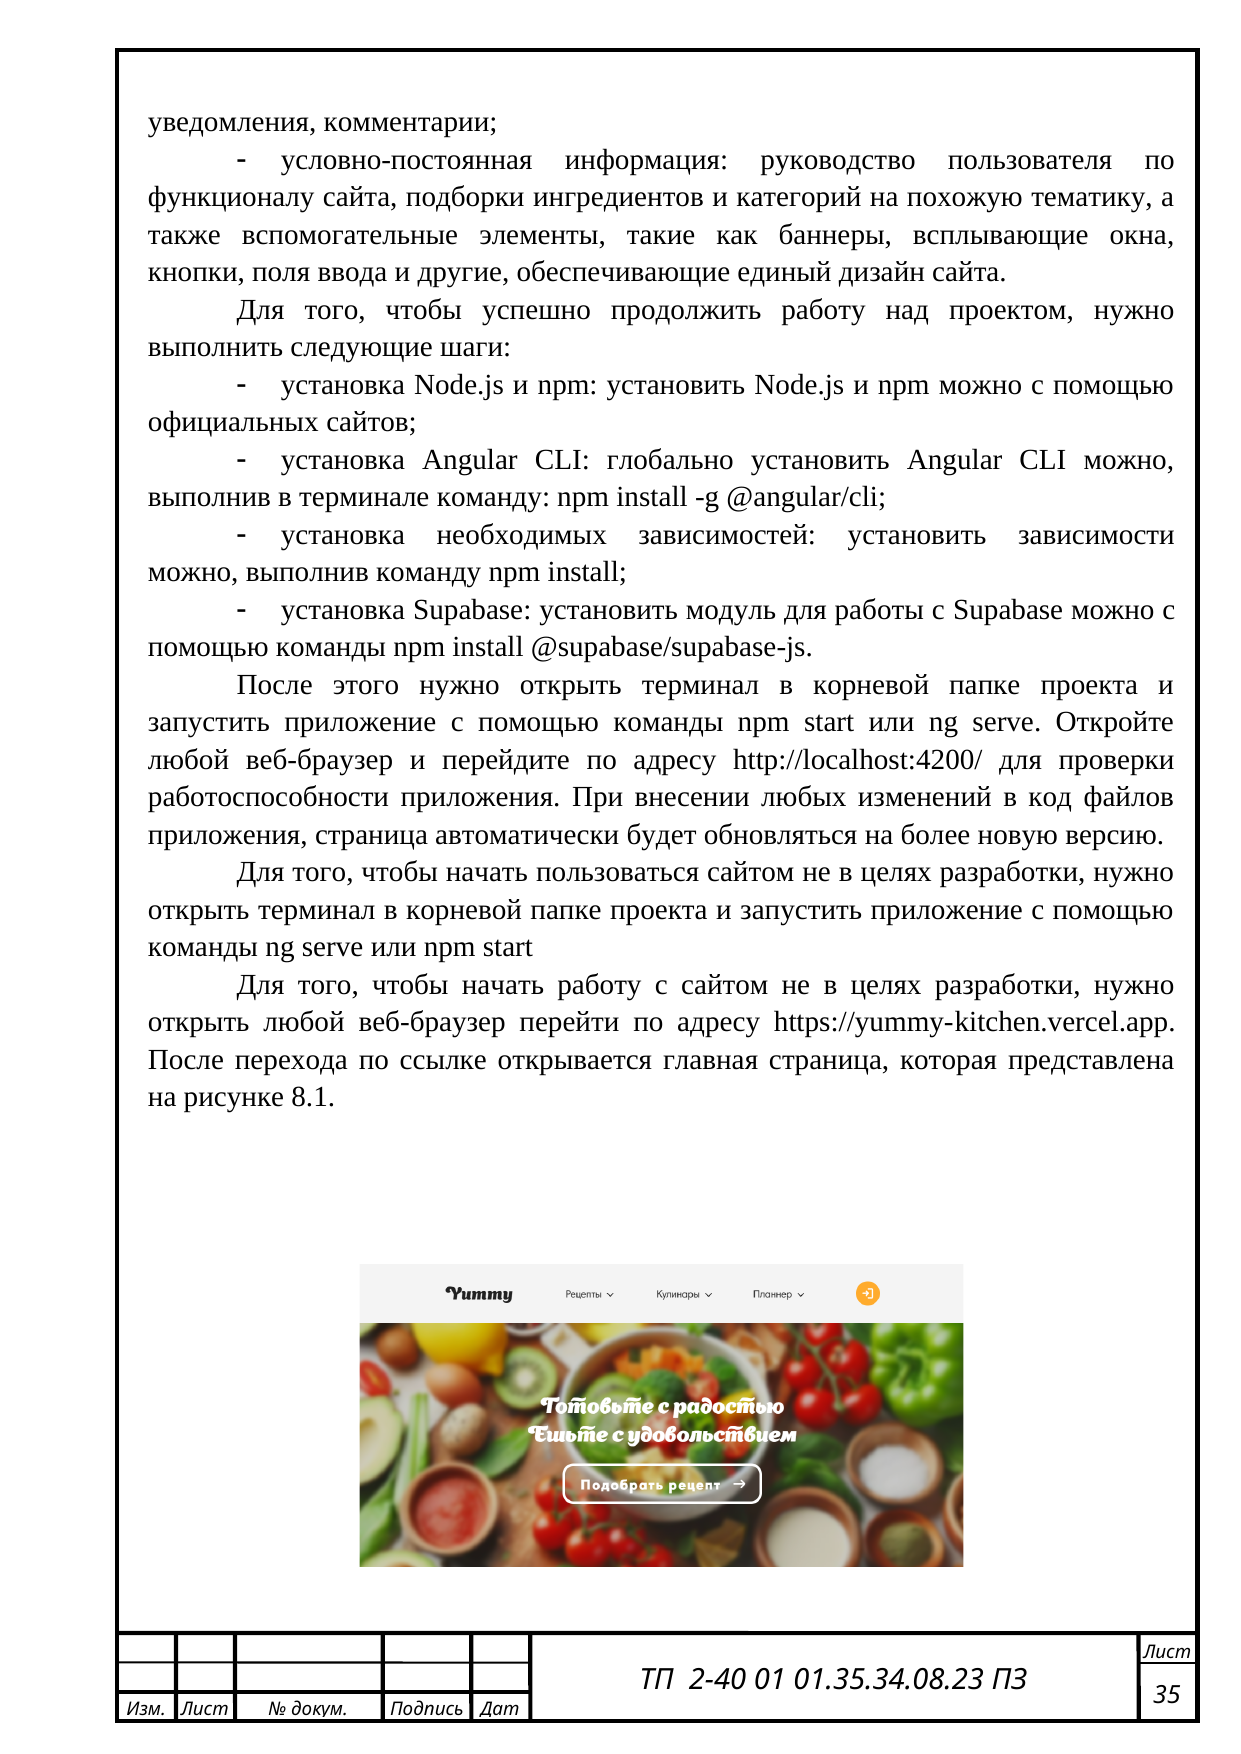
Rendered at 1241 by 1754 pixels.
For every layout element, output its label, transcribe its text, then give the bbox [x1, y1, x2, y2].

text Для того, чтобы начать работу с сайтом не в целях разработки, нужно открыть любой веб-браузер перейти по адресу https://yummy-kitchen.vercel.app. После перехода по ссылке открывается главная страница, которая представлена на рисунке 8.1. [148, 964, 1175, 1114]
list установка необходимых зависимостей: установить зависимости можно, выполнив команду npm install; [148, 514, 1175, 589]
list установка Supabase: установить модуль для работы с Supabase можно с помощью команды npm install @supabase/supabase-js. [148, 589, 1175, 664]
picture [359, 1264, 964, 1567]
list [148, 102, 1175, 139]
list установка Node.js и npm: установить Node.js и npm можно с помощью официальных сайтов; [148, 364, 1175, 439]
text Для того, чтобы успешно продолжить работу над проектом, нужно выполнить следующие шаги: [148, 289, 1175, 364]
list условно-постоянная информация: руководство пользователя по функционалу сайта, подборки ингредиентов и категорий на похожую тематику, а также вспомогательные элементы, такие как баннеры, всплывающие окна, кнопки, поля ввода и другие, обеспечивающие единый дизайн сайта. [148, 139, 1175, 289]
text После этого нужно открыть терминал в корневой папке проекта и запустить приложение с помощью команды npm start или ng serve. Откройте любой веб-браузер и перейдите по адресу http://localhost:4200/ для проверки работоспособности приложения. При внесении любых изменений в код файлов приложения, страница автоматически будет обновляться на более новую версию. [148, 664, 1175, 852]
list установка Angular CLI: глобально установить Angular CLI можно, выполнив в терминале команду: npm install -g @angular/cli; [148, 439, 1175, 514]
text Для того, чтобы начать пользоваться сайтом не в целях разработки, нужно открыть терминал в корневой папке проекта и запустить приложение с помощью команды ng serve или npm start [148, 852, 1175, 964]
